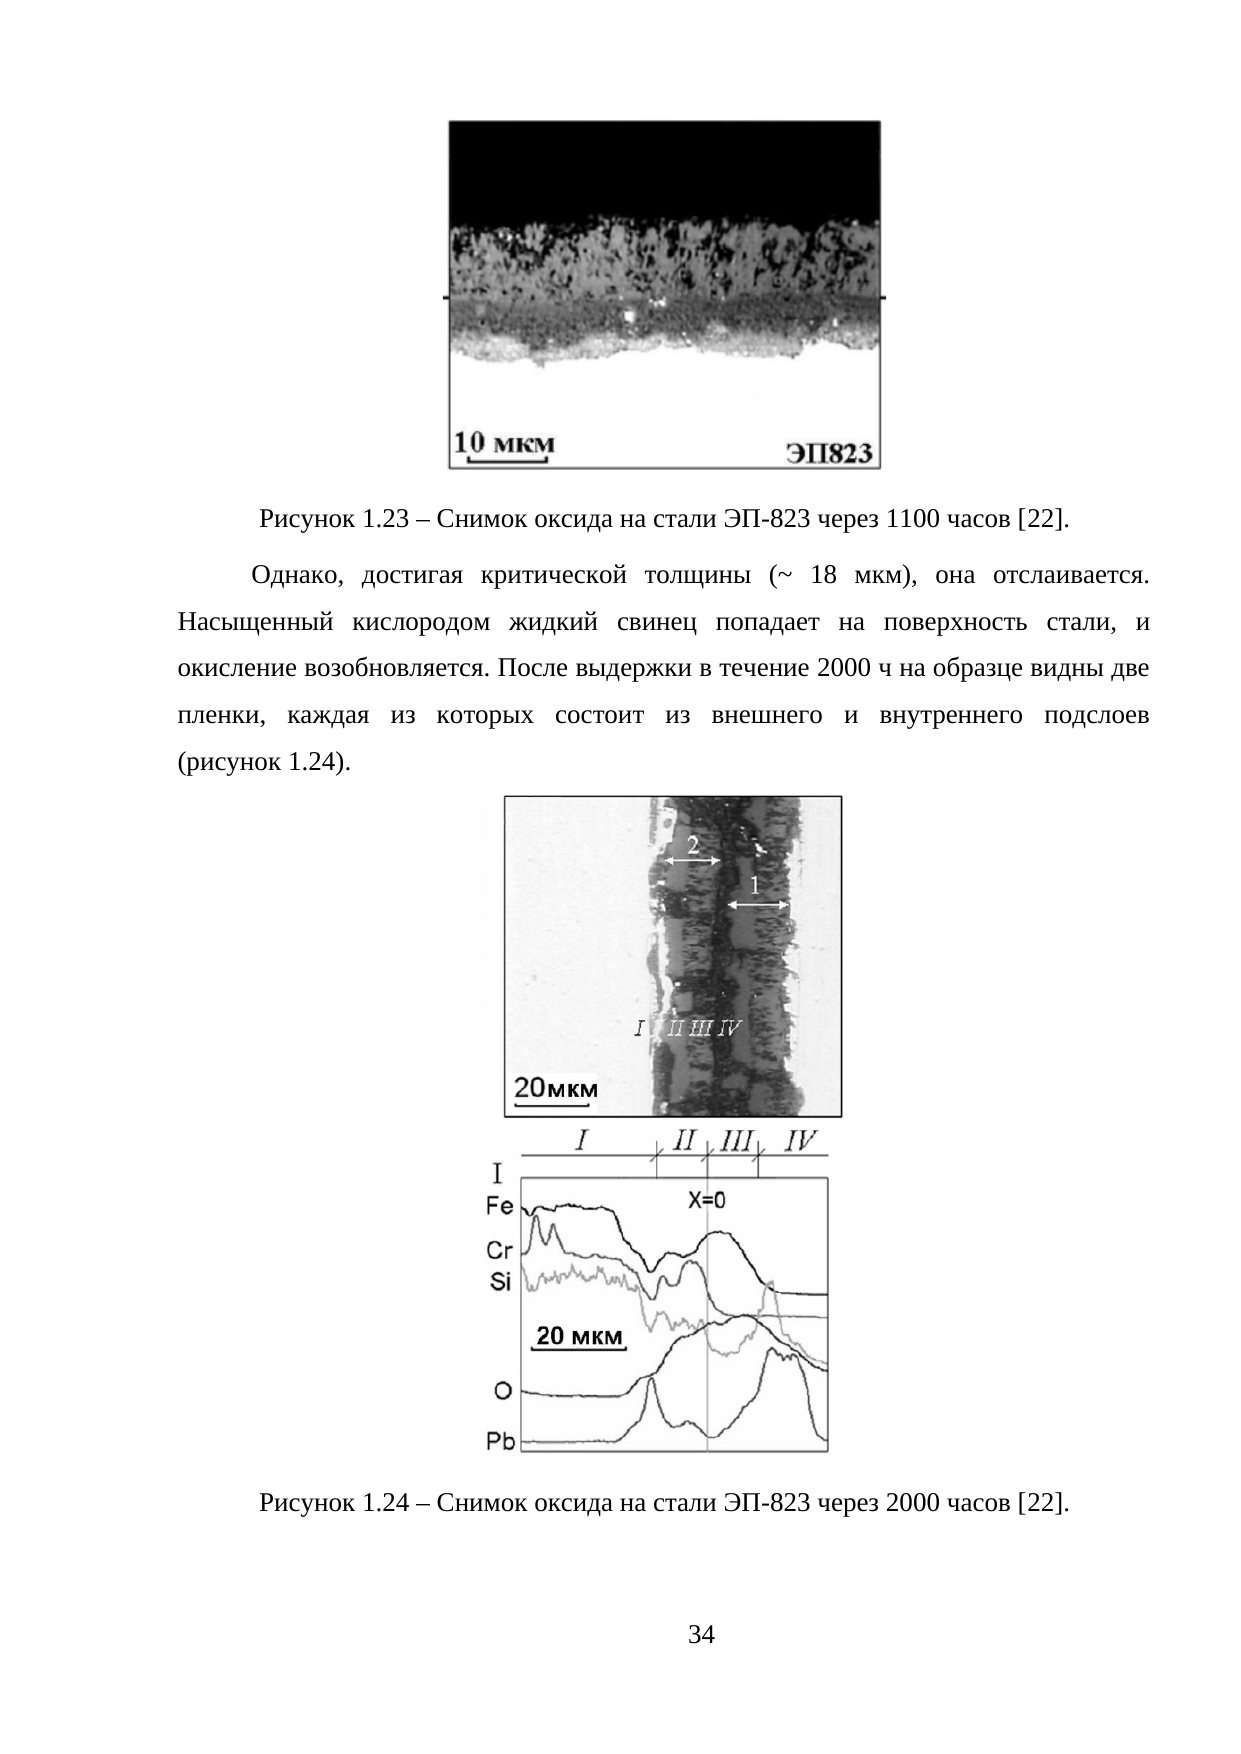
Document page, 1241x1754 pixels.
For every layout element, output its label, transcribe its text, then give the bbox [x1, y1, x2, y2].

text Однако, достигая критической толщины (~ 18 мкм), она отслаивается. Насыщенный кислородом жидкий свинец попадает на поверхность стали, и окисление возобновляется. После выдержки в течение 2000 ч на образце видны две пленки, каждая из которых состоит из внешнего и внутреннего подслоев (рисунок 1.24). [177, 558, 1152, 776]
picture [442, 118, 887, 477]
text Рисунок 1.23 – Снимок оксида на стали ЭП-823 через 1100 часов [22]. [177, 502, 1152, 533]
text Рисунок 1.24 – Снимок оксида на стали ЭП-823 через 2000 часов [22]. [177, 1486, 1152, 1517]
picture [480, 791, 849, 1462]
